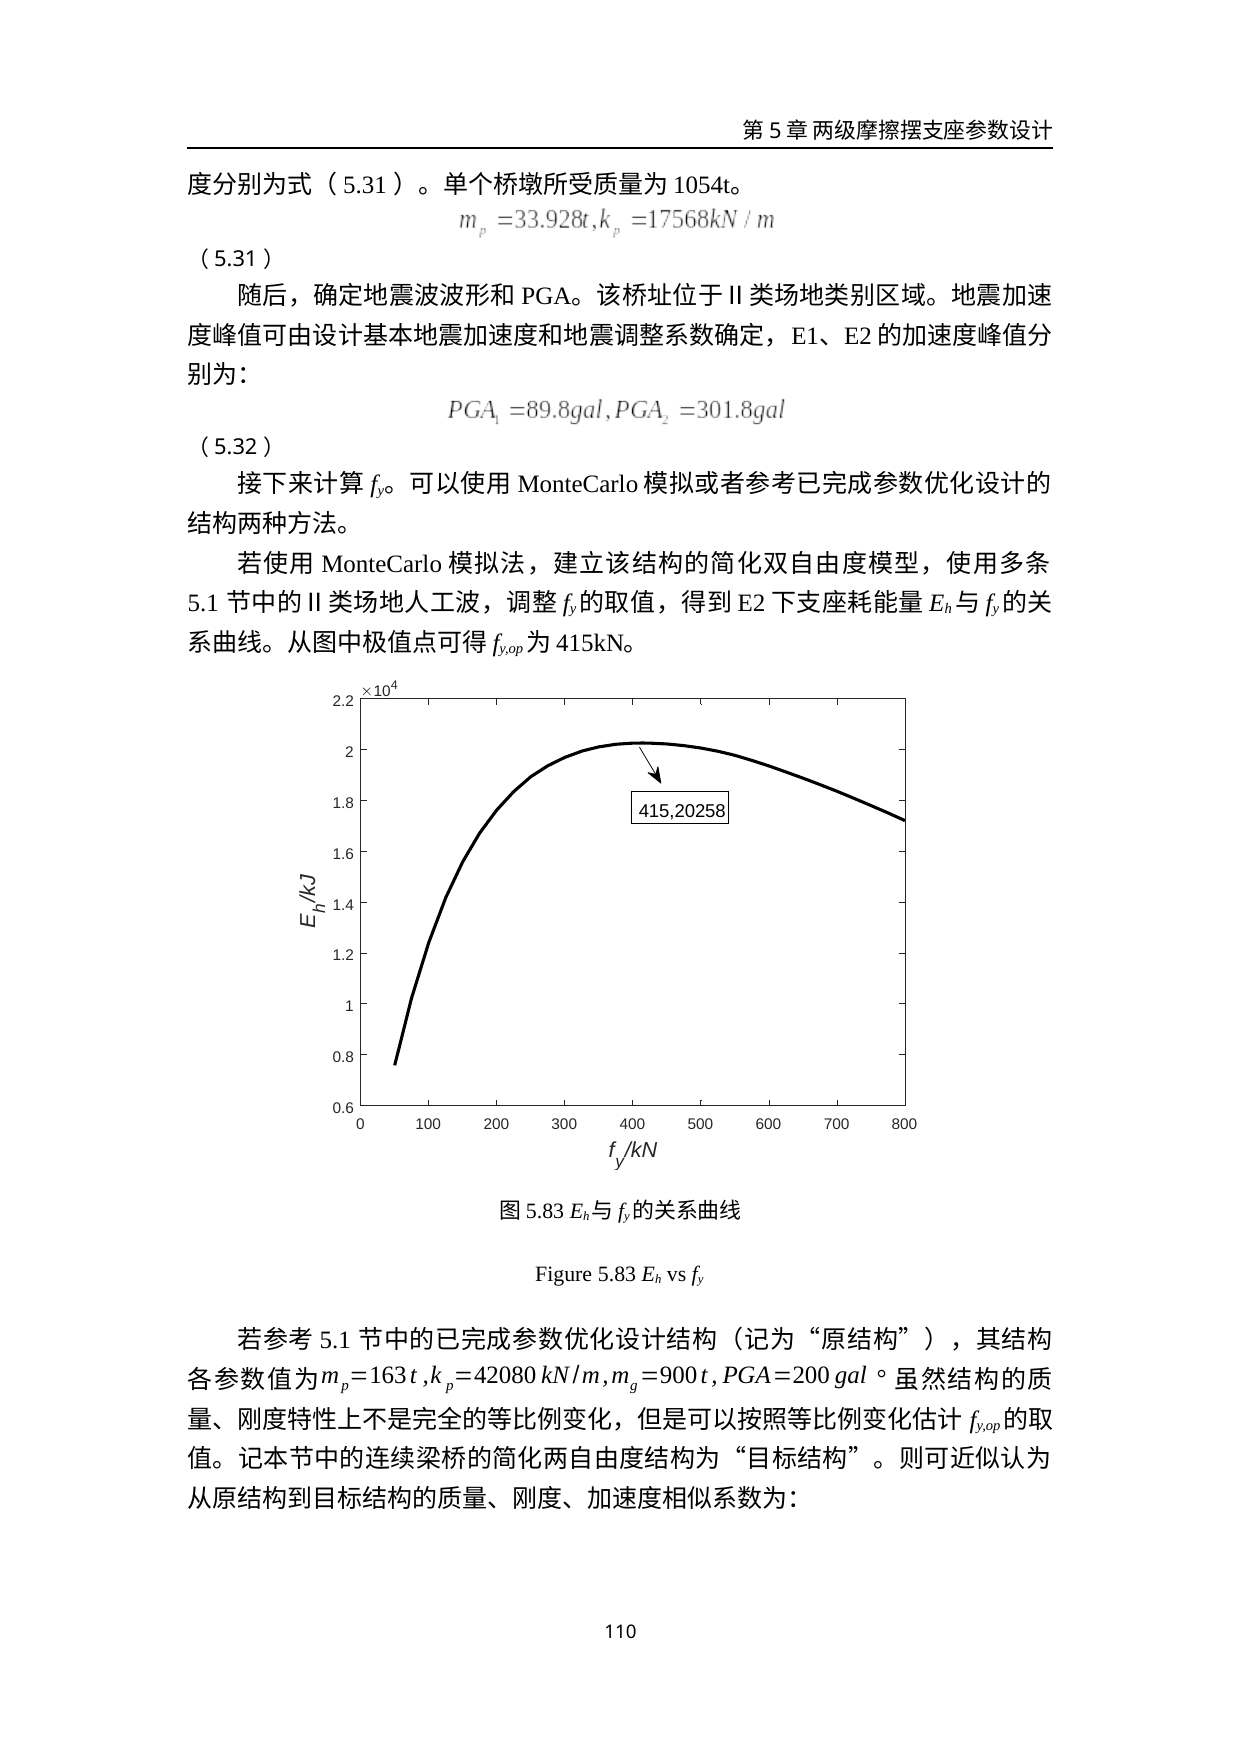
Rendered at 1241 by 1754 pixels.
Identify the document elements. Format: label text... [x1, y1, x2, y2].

text 随后，确定地震波波形和PGA。该桥址位于Ⅱ类场地类别区域。地震加速度峰值可由设计基本地震加速度和地震调整系数确定，E1、E2的加速度峰值分别为： [187, 274, 1053, 393]
text 若使用MonteCarlo模拟法，建立该结构的简化双自由度模型，使用多条5.1 节中的Ⅱ类场地人工波，调整fy的取值，得到E2下支座耗能量Eh与fy的关系曲线。从图中极值点可得fy,op为415kN。 [187, 541, 1053, 660]
text 若参考5.1 节中的已完成参数优化设计结构（记为“原结构”），其结构各参数值为虽然结构的质量、刚度特性上不是完全的等比例变化，但是可以按照等比例变化估计fy,op的取值。记本节中的连续梁桥的简化两自由度结构为“目标结构”。则可近似认为从原结构到目标结构的质量、刚度、加速度相似系数为： [187, 1318, 1053, 1517]
text （ .31 ） [187, 242, 1053, 274]
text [187, 163, 1053, 203]
text （ .32 ） [187, 430, 1053, 462]
text 接下来计算fy。可以使用MonteCarlo模拟或者参考已完成参数优化设计的结构两种方法。 [187, 462, 1053, 541]
text Figure . Eh vs fy [187, 1253, 1053, 1293]
